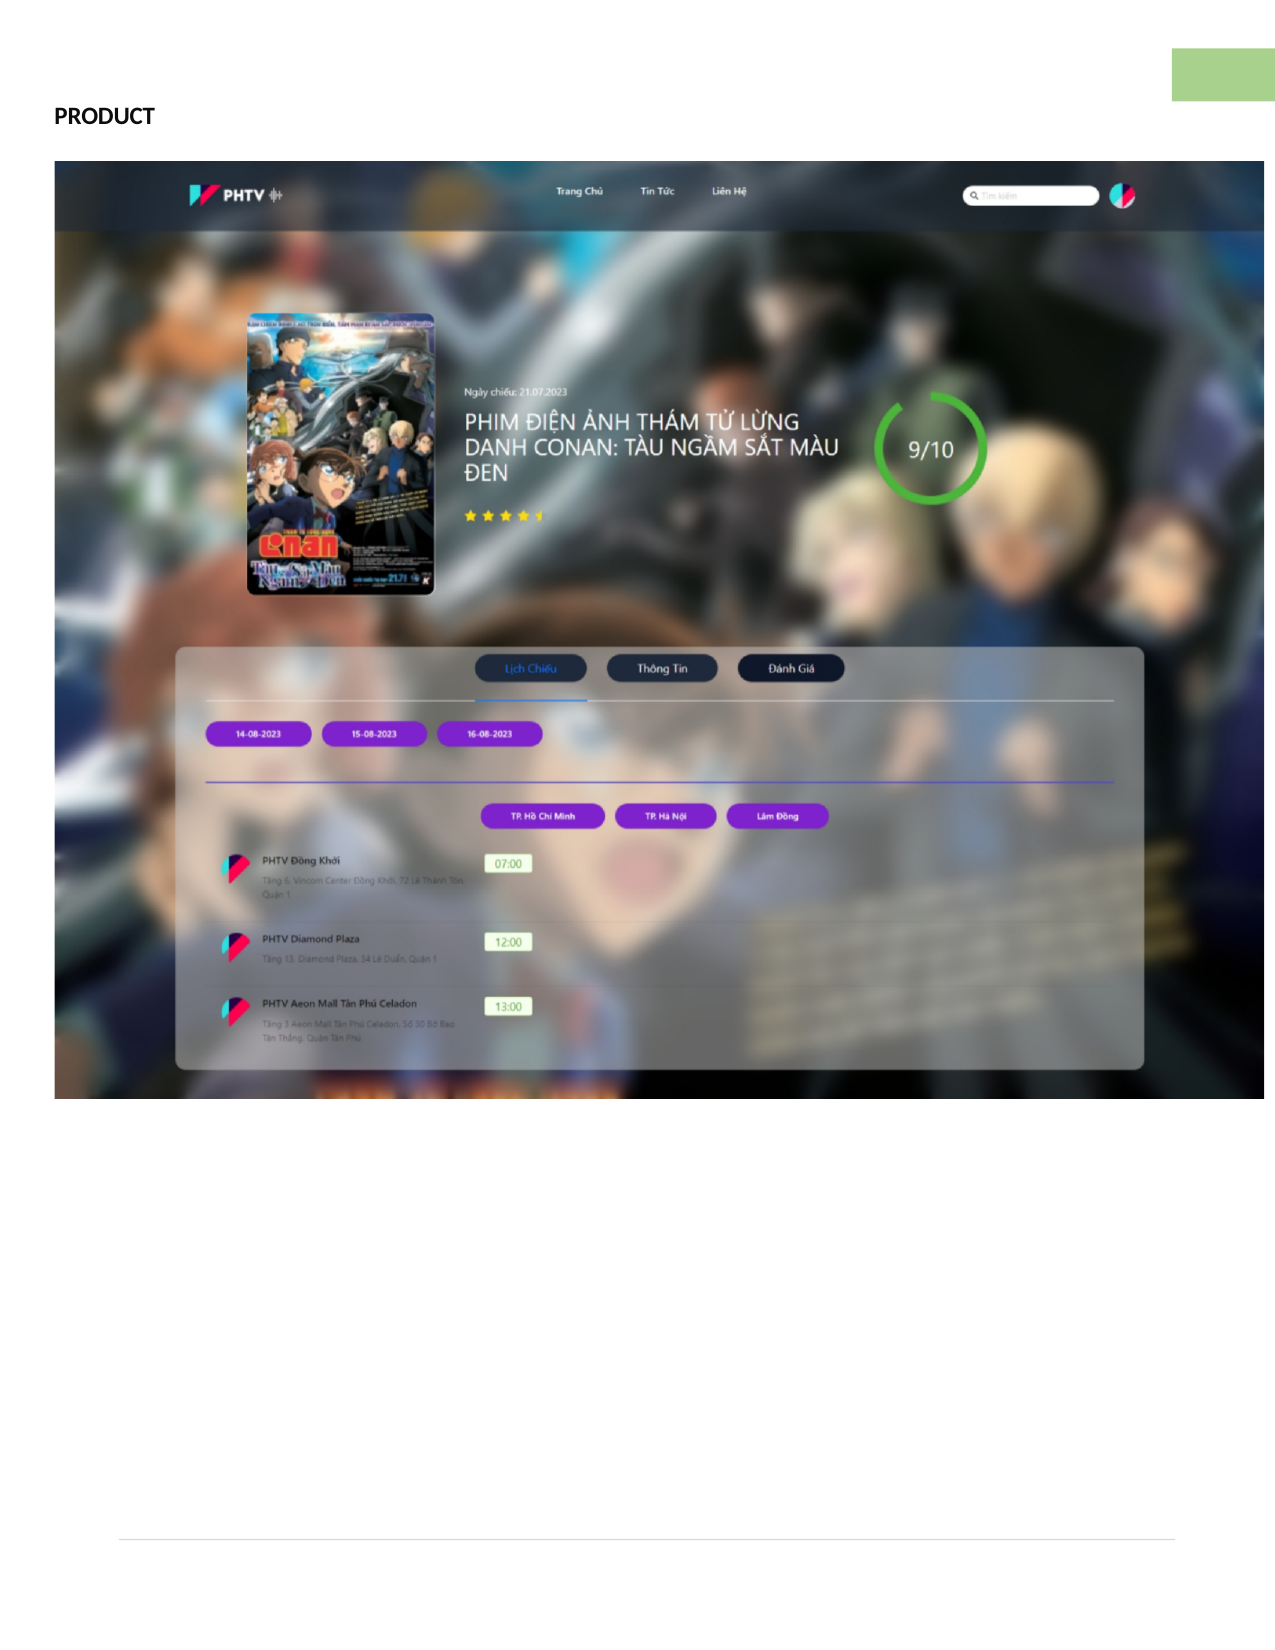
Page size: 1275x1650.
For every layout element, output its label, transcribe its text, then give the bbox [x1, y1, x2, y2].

picture [54, 161, 1265, 1099]
text PRODUCT [54, 100, 1264, 131]
